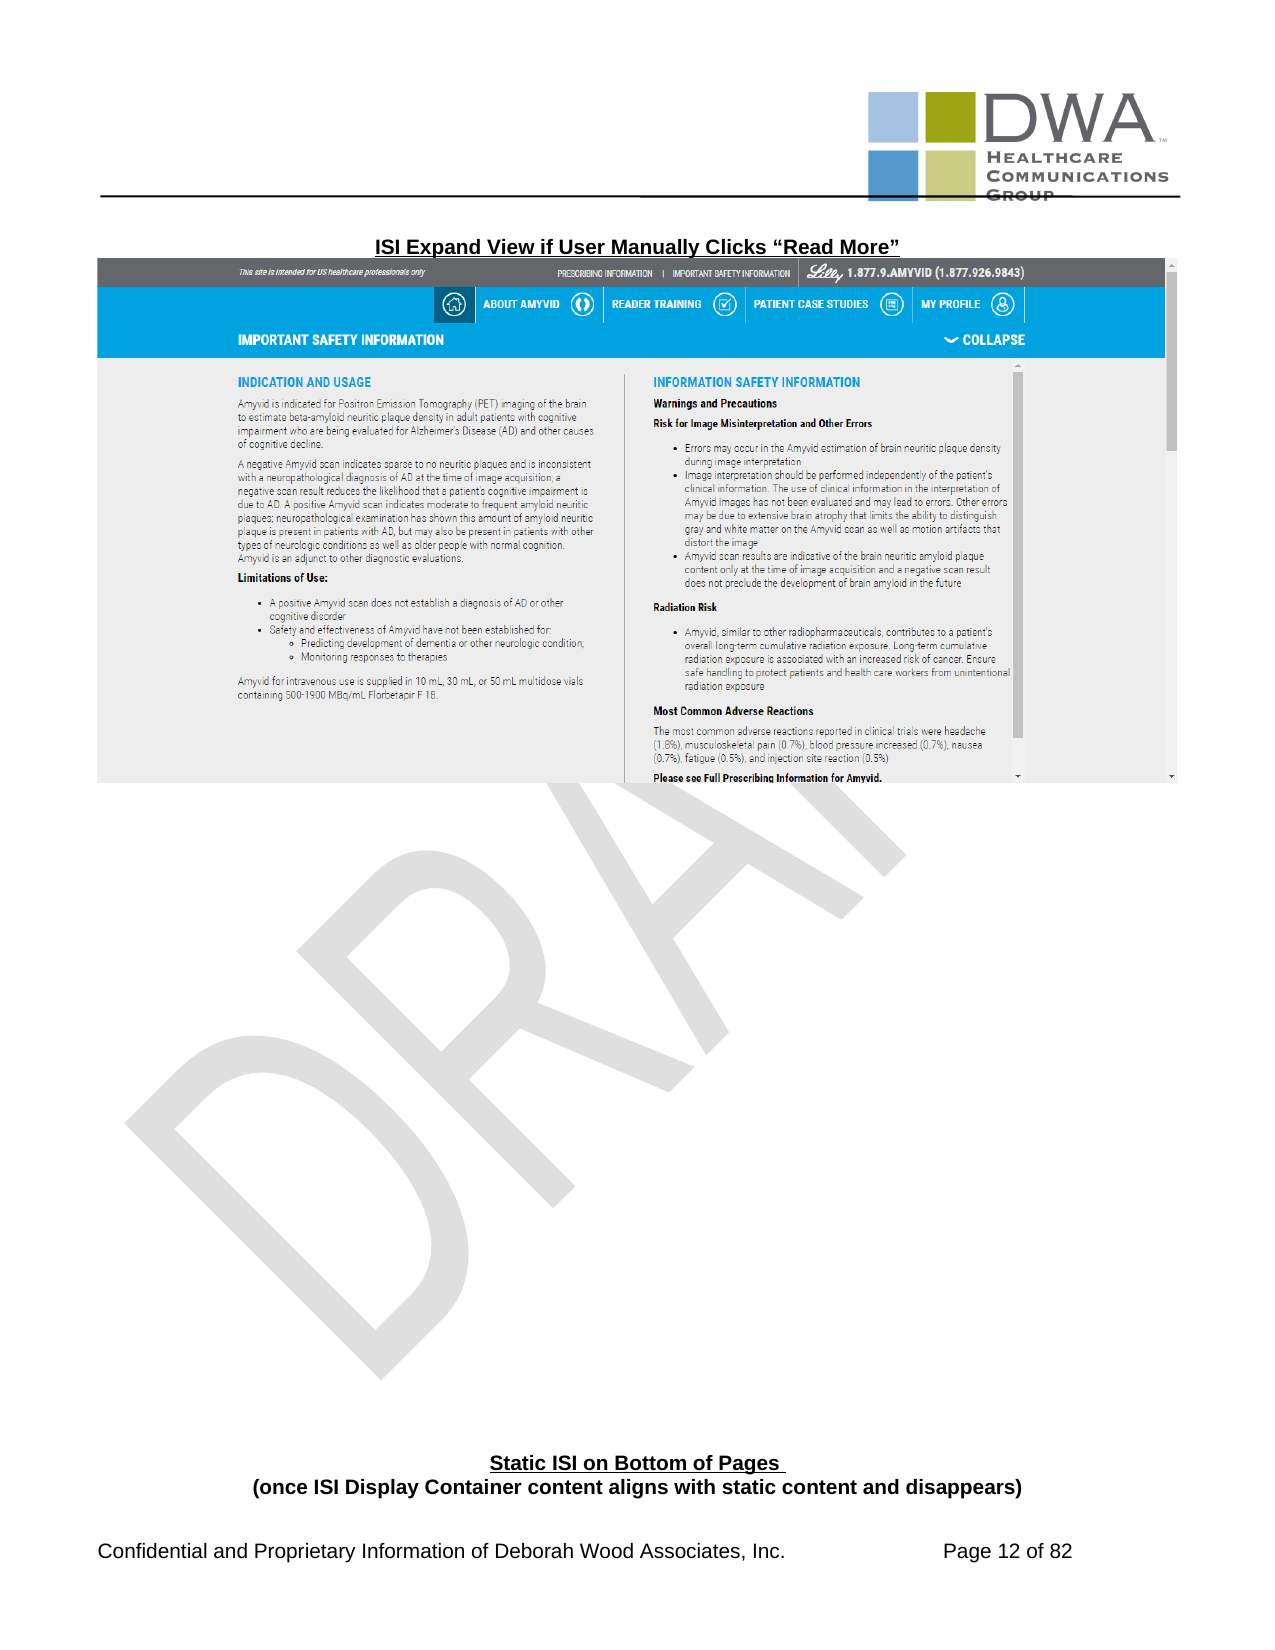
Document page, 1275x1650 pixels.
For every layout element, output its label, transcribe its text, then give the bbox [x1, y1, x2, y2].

picture [852, 301, 859, 307]
picture [366, 335, 382, 344]
picture [416, 335, 429, 344]
text Static ISI on Bottom of Pages (once ISI Display Container content aligns with static content and disappears) [97, 1451, 1177, 1499]
picture [585, 299, 589, 310]
picture [382, 335, 406, 344]
picture [974, 335, 985, 344]
picture [297, 335, 308, 344]
picture [526, 301, 535, 307]
picture [278, 335, 284, 344]
text ISI Expand View if User Manually Clicks “Read More” [97, 235, 1177, 258]
picture [889, 300, 895, 307]
picture [437, 335, 443, 344]
picture [321, 335, 349, 344]
picture [868, 92, 1176, 195]
picture [868, 198, 1176, 206]
picture [409, 336, 415, 344]
picture [97, 258, 1178, 783]
picture [922, 301, 929, 307]
picture [576, 299, 580, 310]
picture [1012, 335, 1024, 344]
picture [675, 301, 693, 307]
picture [1000, 335, 1009, 344]
picture [239, 335, 263, 344]
